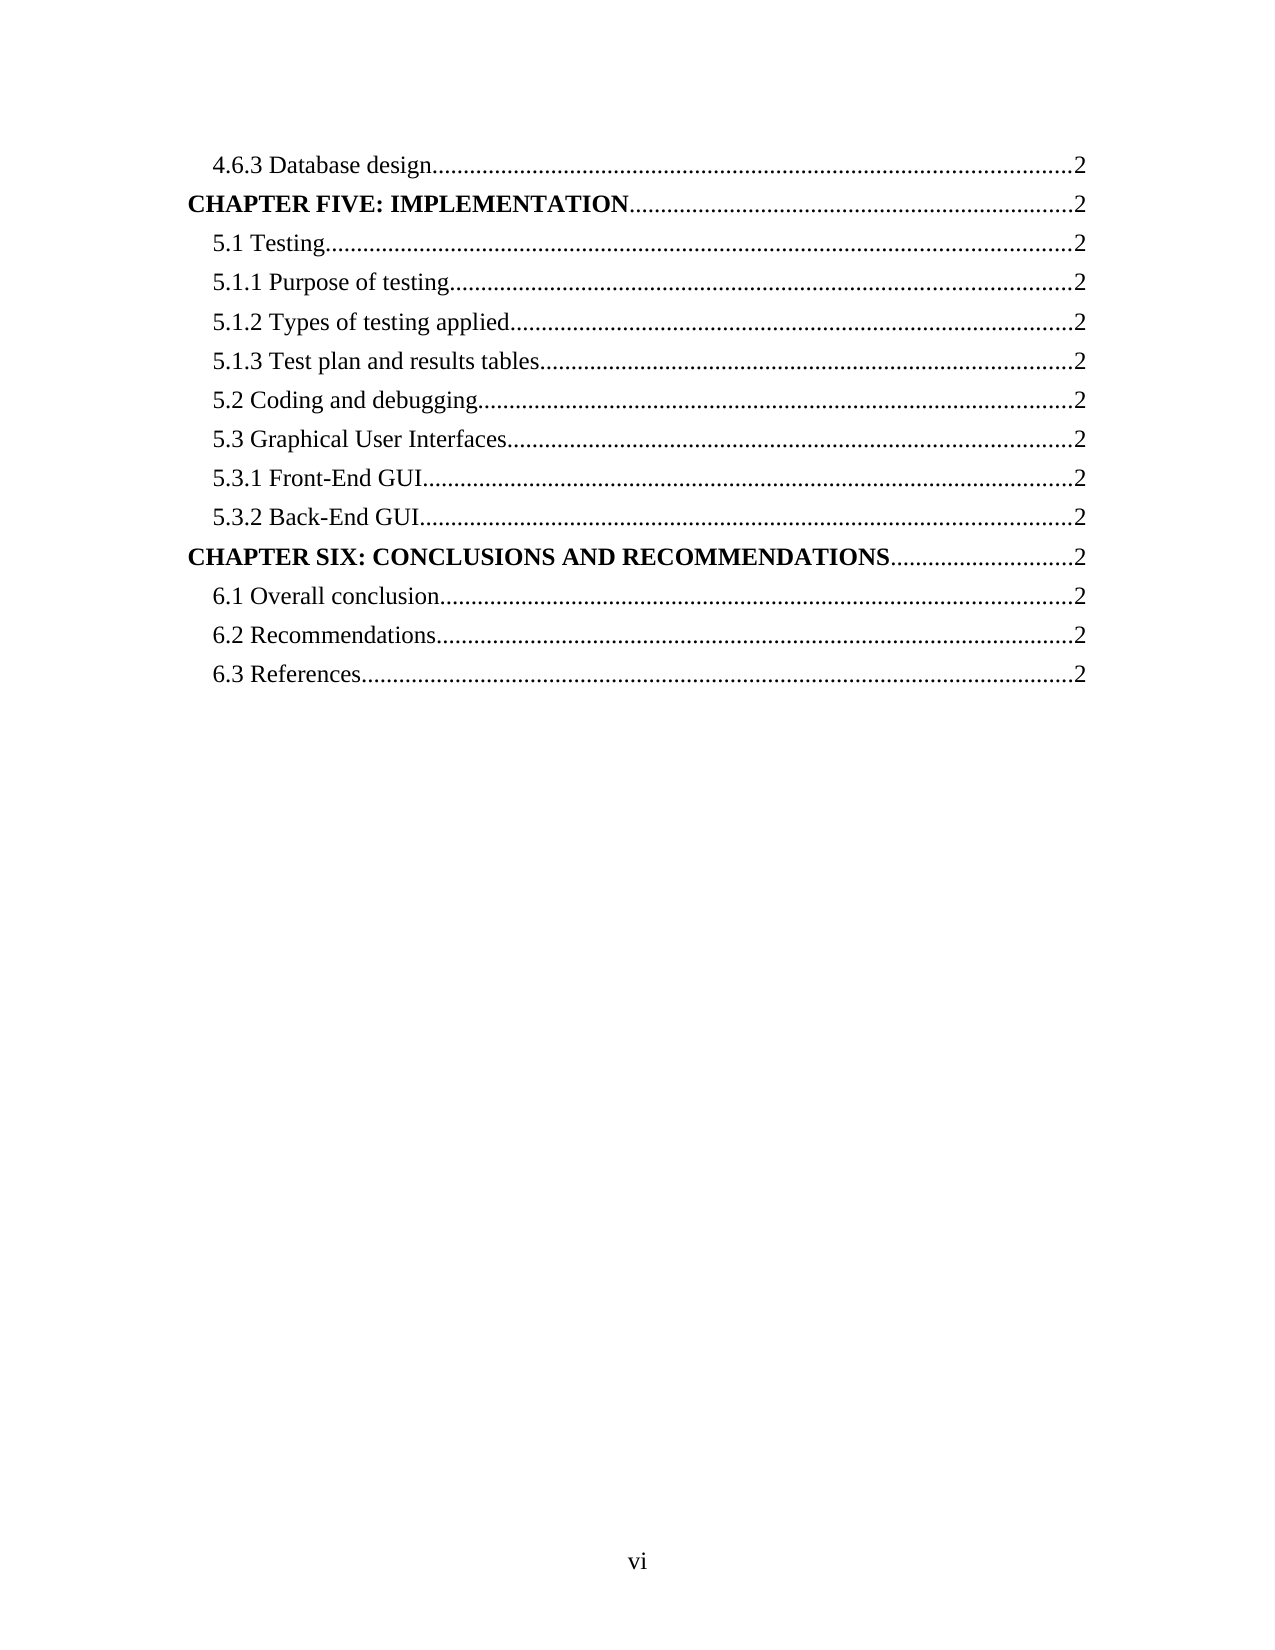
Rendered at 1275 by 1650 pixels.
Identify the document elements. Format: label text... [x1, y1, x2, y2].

text 4.6.3 Database design 2 [212, 150, 1087, 179]
text 6.1 Overall conclusion 2 [212, 581, 1087, 609]
text 5.3 Graphical User Interfaces 2 [212, 424, 1087, 453]
text 6.2 Recommendations 2 [212, 620, 1087, 649]
text 5.1.2 Types of testing applied 2 [212, 307, 1087, 335]
text 5.1.3 Test plan and results tables 2 [212, 346, 1087, 374]
text 5.3.1 Front-End GUI 2 [212, 463, 1087, 492]
text CHAPTER FIVE: IMPLEMENTATION 2 [187, 189, 1087, 218]
text 5.3.2 Back-End GUI 2 [212, 502, 1087, 531]
text 6.3 References 2 [212, 659, 1087, 688]
text 5.2 Coding and debugging 2 [212, 385, 1087, 414]
text CHAPTER SIX: CONCLUSIONS AND RECOMMENDATIONS 2 [187, 542, 1087, 570]
text 5.1.1 Purpose of testing 2 [212, 267, 1087, 296]
text 5.1 Testing 2 [212, 228, 1087, 257]
